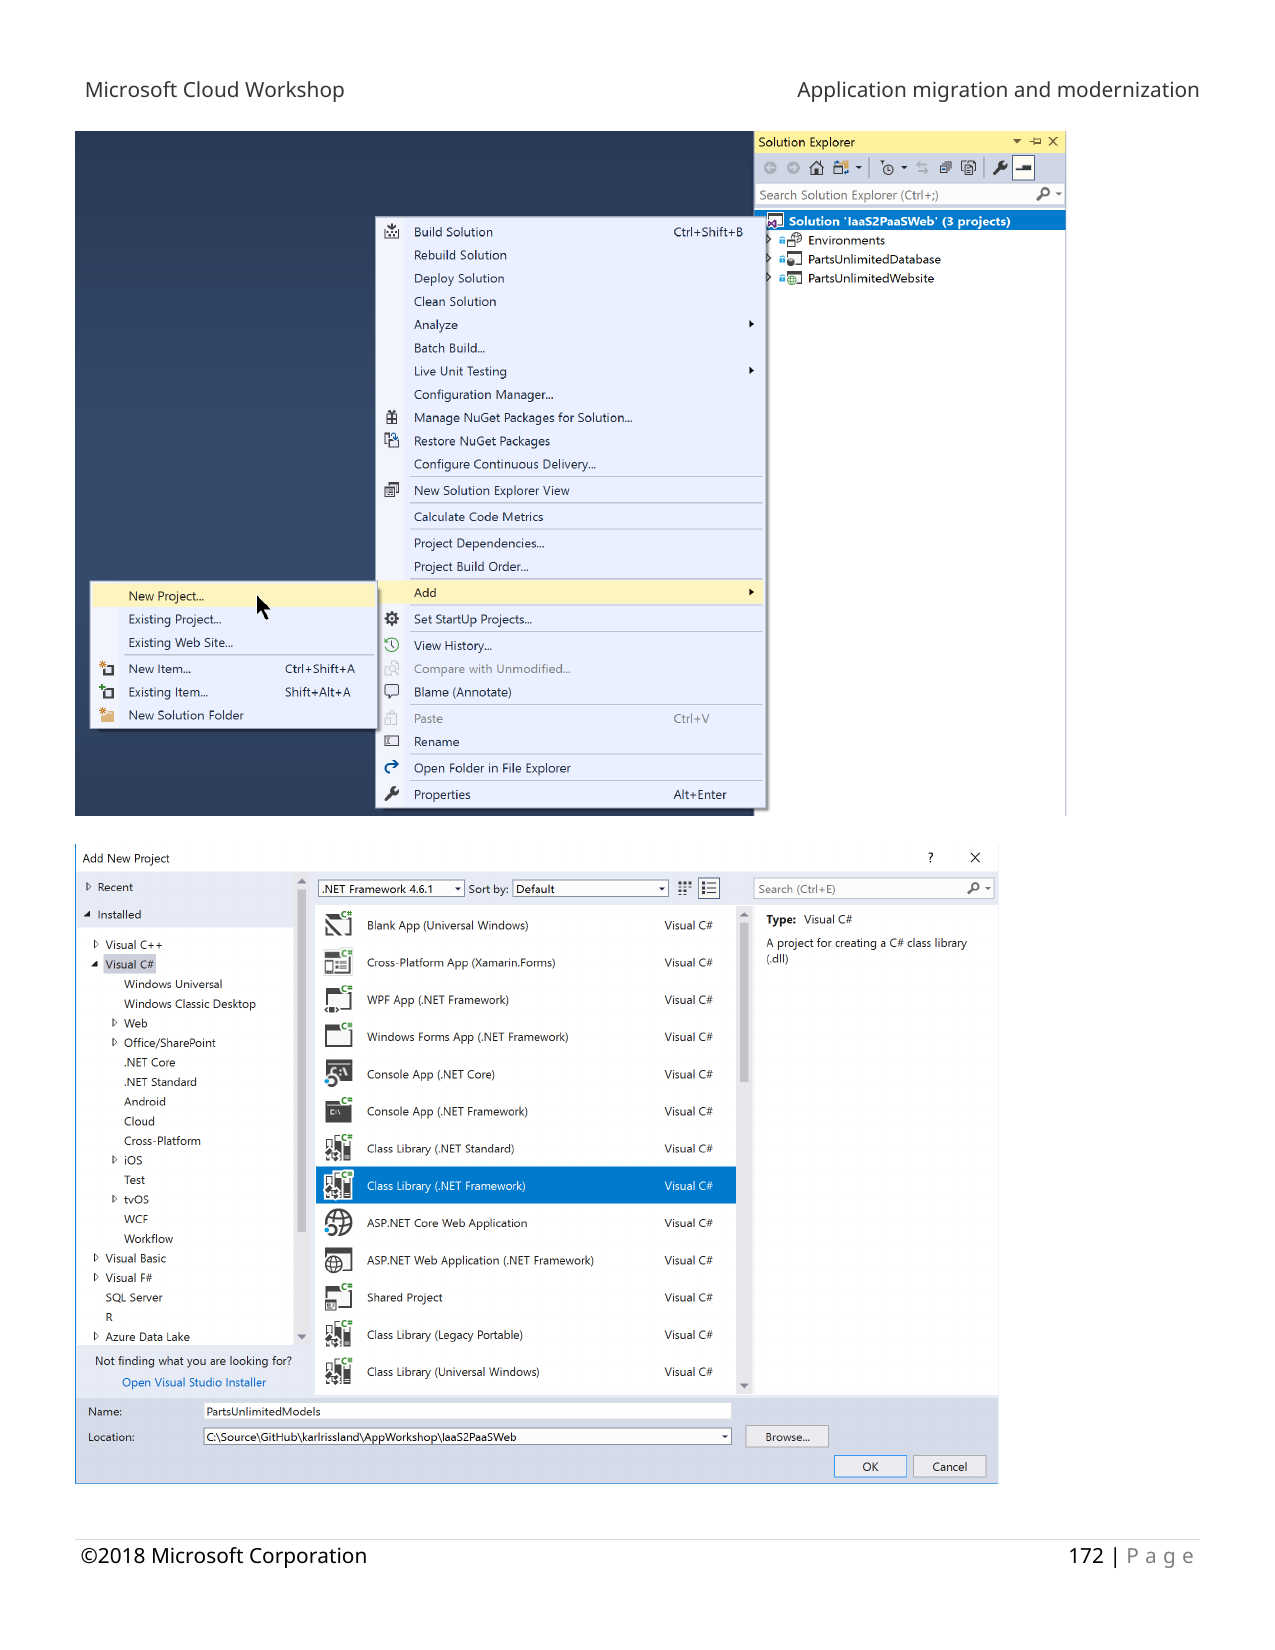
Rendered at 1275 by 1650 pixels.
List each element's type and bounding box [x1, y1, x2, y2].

picture [75, 844, 999, 1484]
picture [75, 131, 1067, 816]
